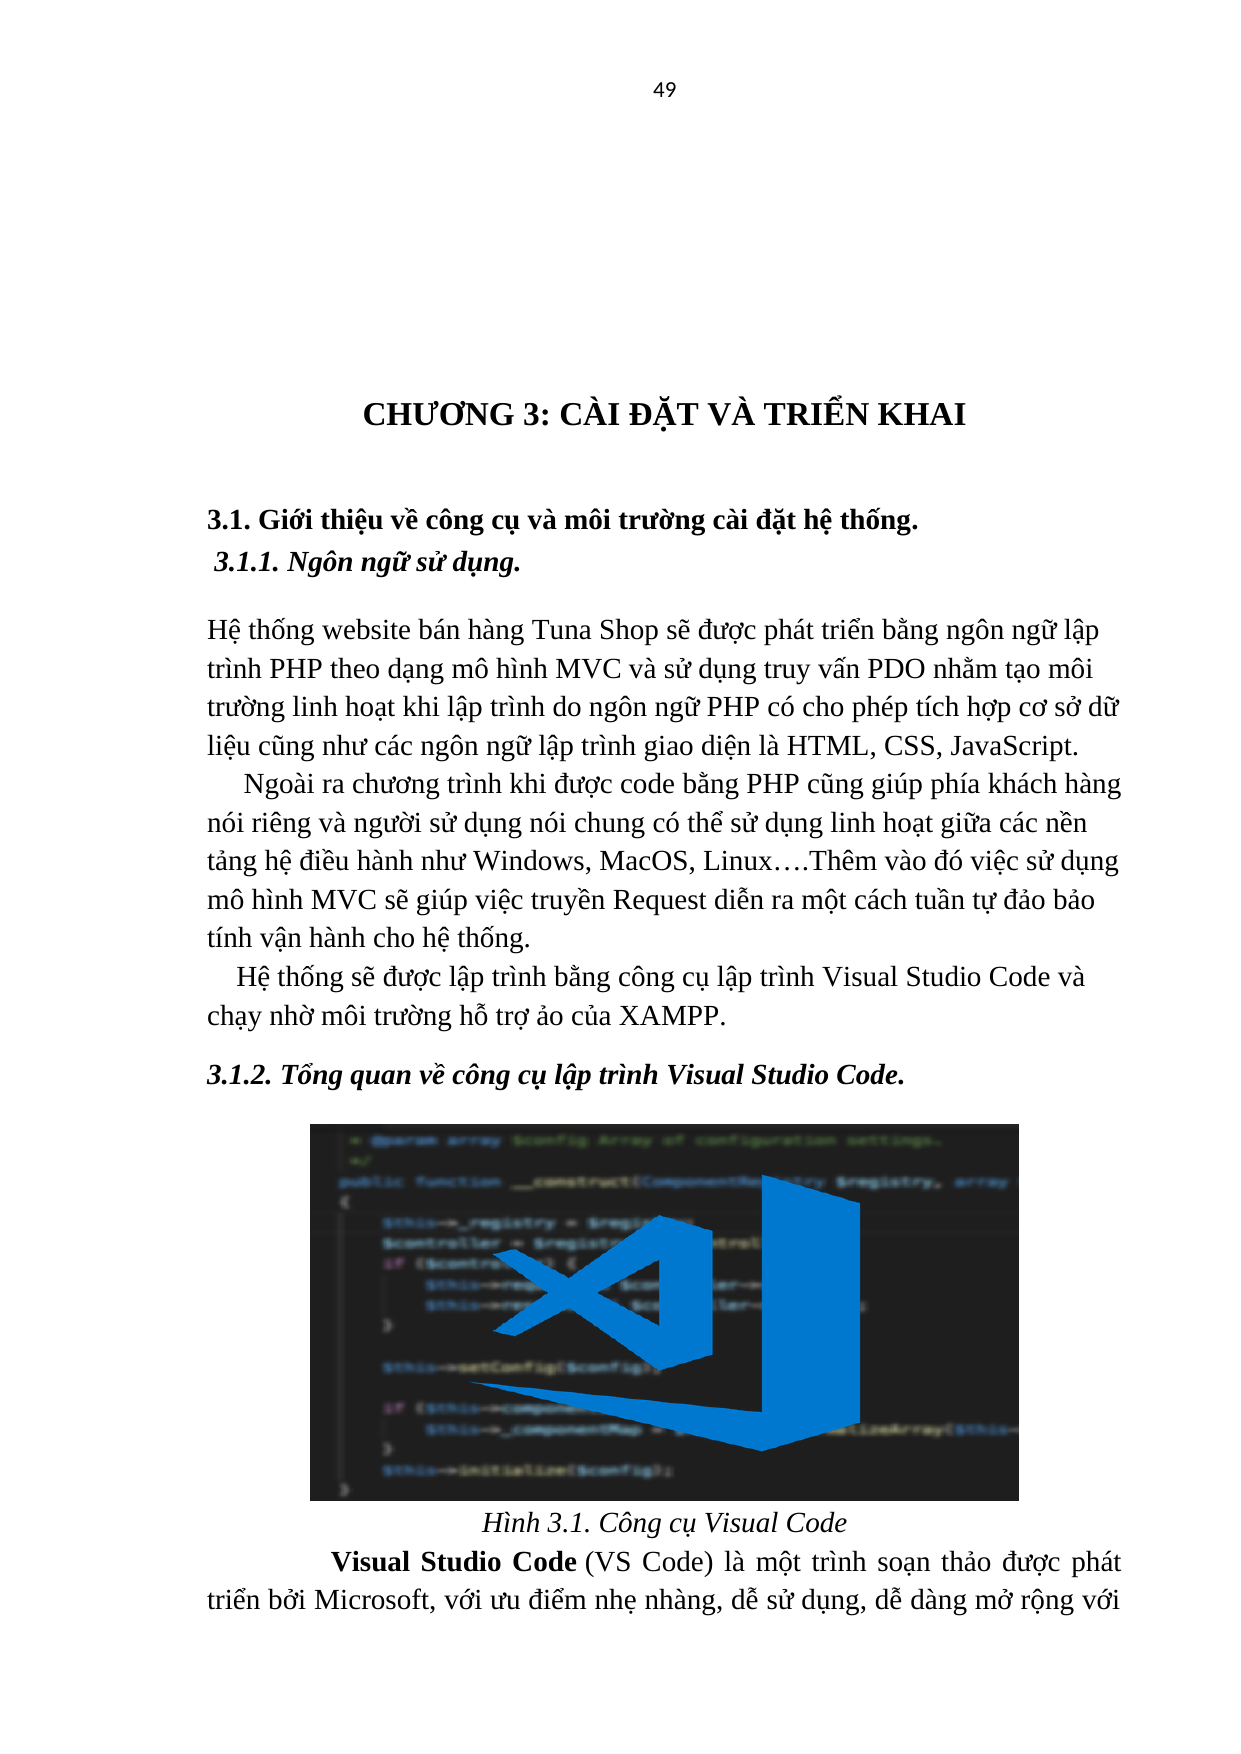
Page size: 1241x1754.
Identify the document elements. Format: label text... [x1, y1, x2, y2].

subtitle 3.1. Giới thiệu về công cụ và môi trường cài đặt hệ thống. [207, 502, 1122, 535]
picture [310, 1124, 1019, 1501]
subtitle 3.1.2. Tổng quan về công cụ lập trình Visual Studio Code. [207, 1057, 1122, 1091]
subtitle 3.1.1. Ngôn ngữ sử dụng. [207, 544, 1122, 578]
text Hệ thống sẽ được lập trình bằng công cụ lập trình Visual Studio Code và chạy nhờ môi trường hỗ trợ ảo của XAMPP. [207, 959, 1122, 1031]
subtitle CHƯƠNG 3: CÀI ĐẶT VÀ TRIỂN KHAI [207, 394, 1122, 432]
text Hệ thống website bán hàng Tuna Shop sẽ được phát triển bằng ngôn ngữ lập trình PHP theo dạng mô hình MVC và sử dụng truy vấn PDO nhằm tạo môi trường linh hoạt khi lập trình do ngôn ngữ PHP có cho phép tích hợp cơ sở dữ liệu cũng như các ngôn ngữ lập trình giao diện là HTML, CSS, JavaScript. [207, 612, 1122, 761]
text Hình 3.1. Công cụ Visual Code [207, 1505, 1122, 1539]
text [207, 1544, 1122, 1582]
text Ngoài ra chương trình khi được code bằng PHP cũng giúp phía khách hàng nói riêng và người sử dụng nói chung có thể sử dụng linh hoạt giữa các nền tảng hệ điều hành như Windows, MacOS, Linux….Thêm vào đó việc sử dụng mô hình MVC sẽ giúp việc truyền Request diễn ra một cách tuần tự đảo bảo tính vận hành cho hệ thống. [207, 766, 1122, 954]
